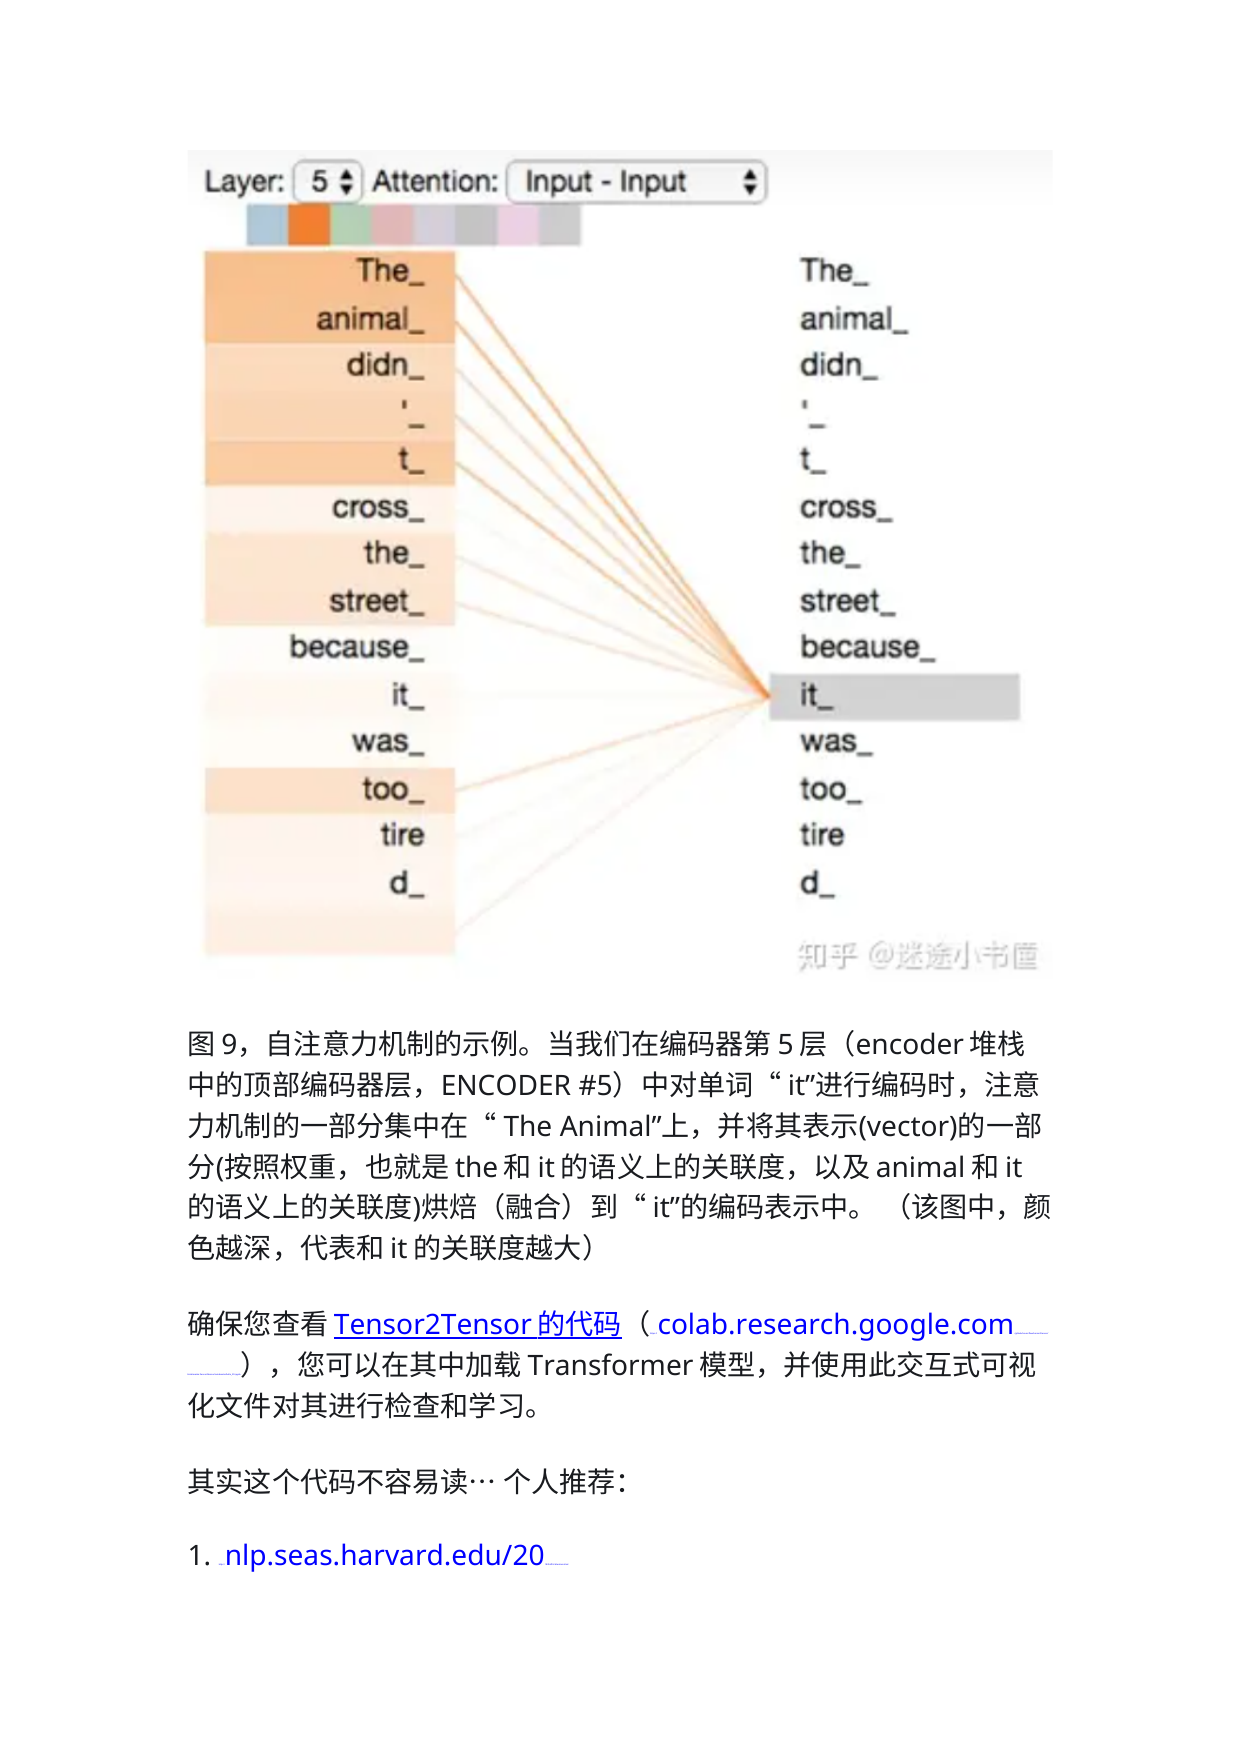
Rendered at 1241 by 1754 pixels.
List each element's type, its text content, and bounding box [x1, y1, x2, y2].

text 其实这个代码不容易读… 个人推荐： [187, 1459, 1053, 1500]
picture [187, 150, 1053, 987]
text 1. http://nlp.seas.harvard.edu/2018/04/03/attention.html [187, 1535, 1053, 1573]
text 图9，自注意力机制的示例。当我们在编码器第5层（encoder堆栈中的顶部编码器层，ENCODER #5）中对单词“ it”进行编码时，注意力机制的一部分集中在“ The Animal”上，并将其表示(vector)的一部分(按照权重，也就是the和it的语义上的关联度，以及animal和it的语义上的关联度)烘焙（融合）到“ it”的编码表示中。 （该图中，颜色越深，代表和it的关联度越大） [187, 1022, 1053, 1267]
text 确保您查看Tensor2Tensor的代码（https://colab.research.google.com/github/tensorflow/tensor2tensor/blob/master/tensor2tensor/notebooks/hello_t2t.ipynb），您可以在其中加载Transformer模型，并使用此交互式可视化文件对其进行检查和学习。 [187, 1302, 1053, 1424]
